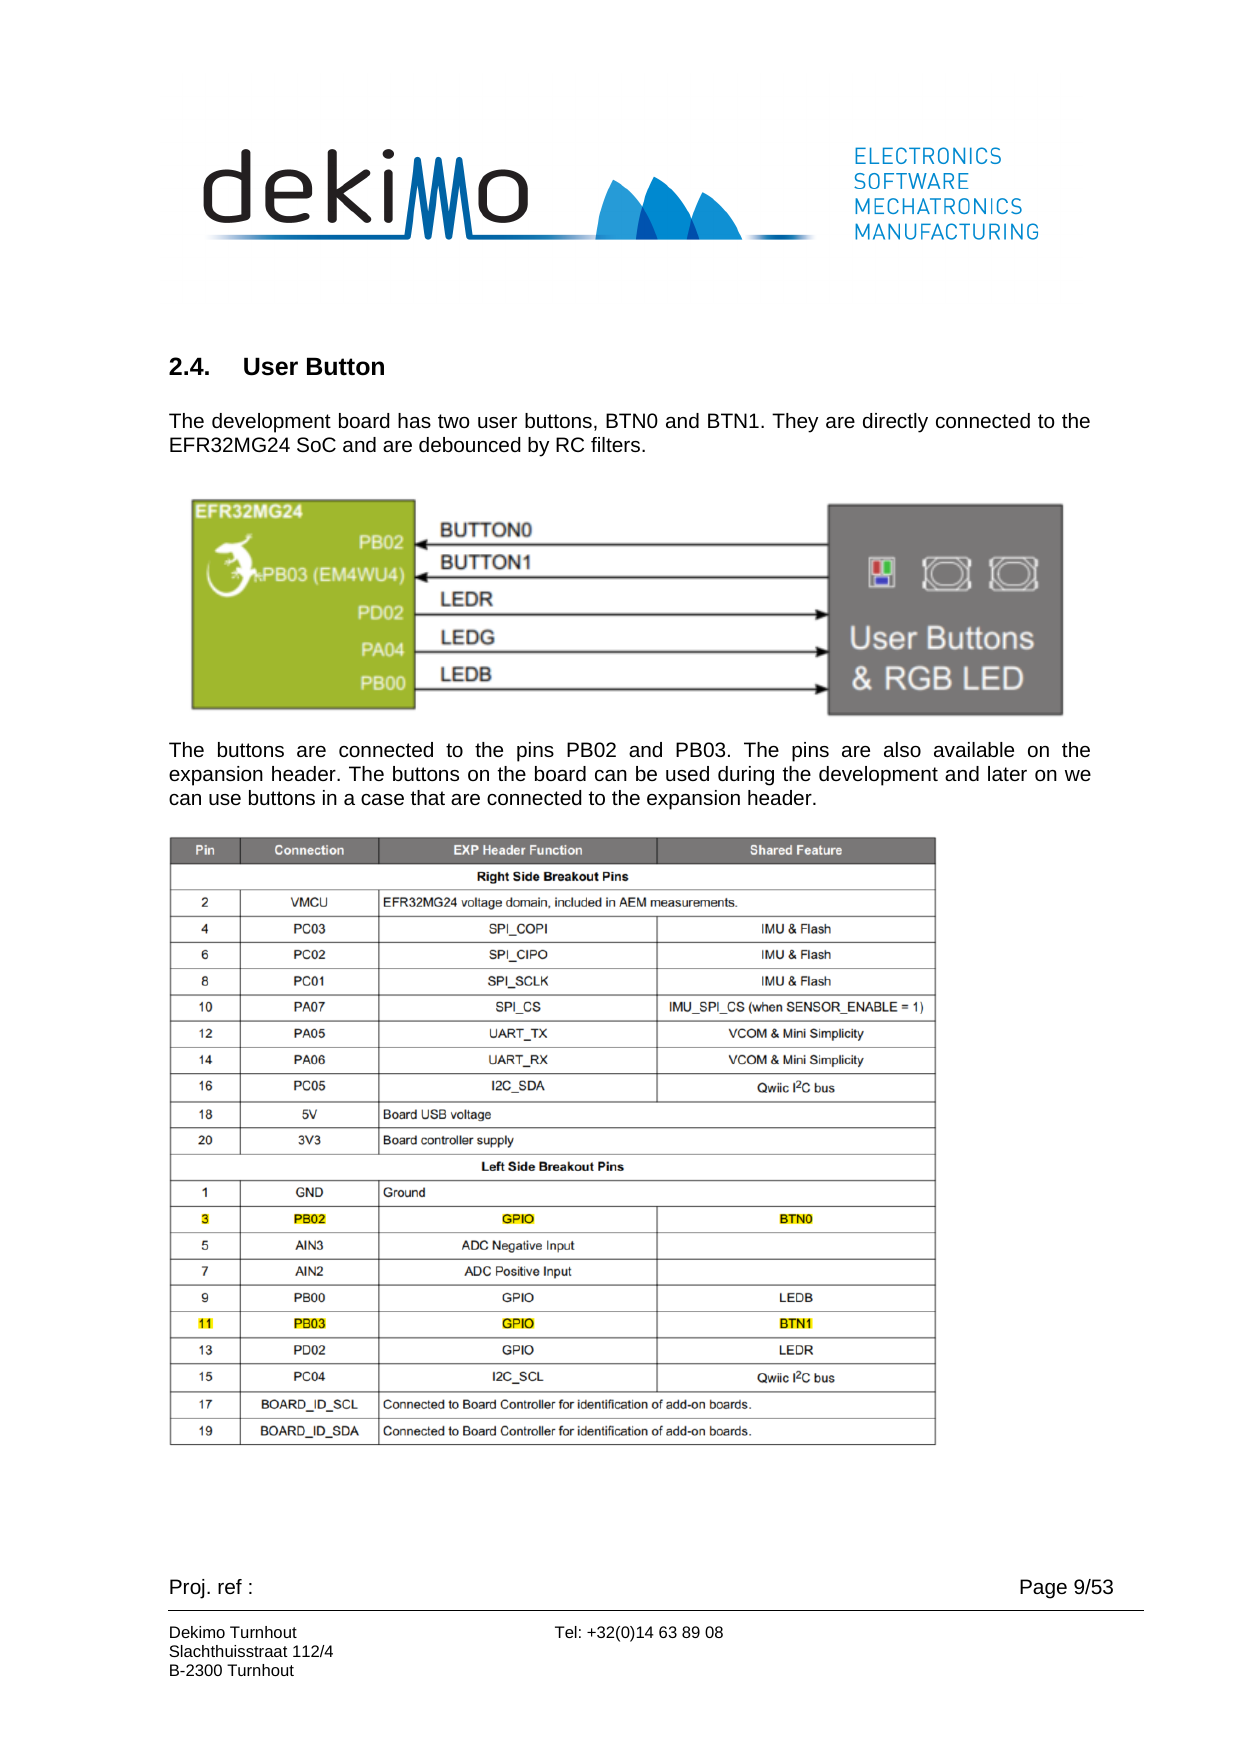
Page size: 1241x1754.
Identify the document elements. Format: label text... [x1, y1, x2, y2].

picture [168, 481, 1093, 738]
picture [168, 833, 938, 1447]
text The development board has two user buttons, BTN0 and BTN1. They are directly connected to the EFR32MG24 SoC and are debounced by RC filters. [169, 409, 1093, 457]
subtitle User Button [169, 352, 1093, 380]
text The buttons are connected to the pins PB02 and PB03. The pins are also available on the expansion header. The buttons on the board can be used during the development and later on we can use buttons in a case that are connected to the expansion header. [169, 738, 1093, 809]
picture [159, 73, 1083, 304]
